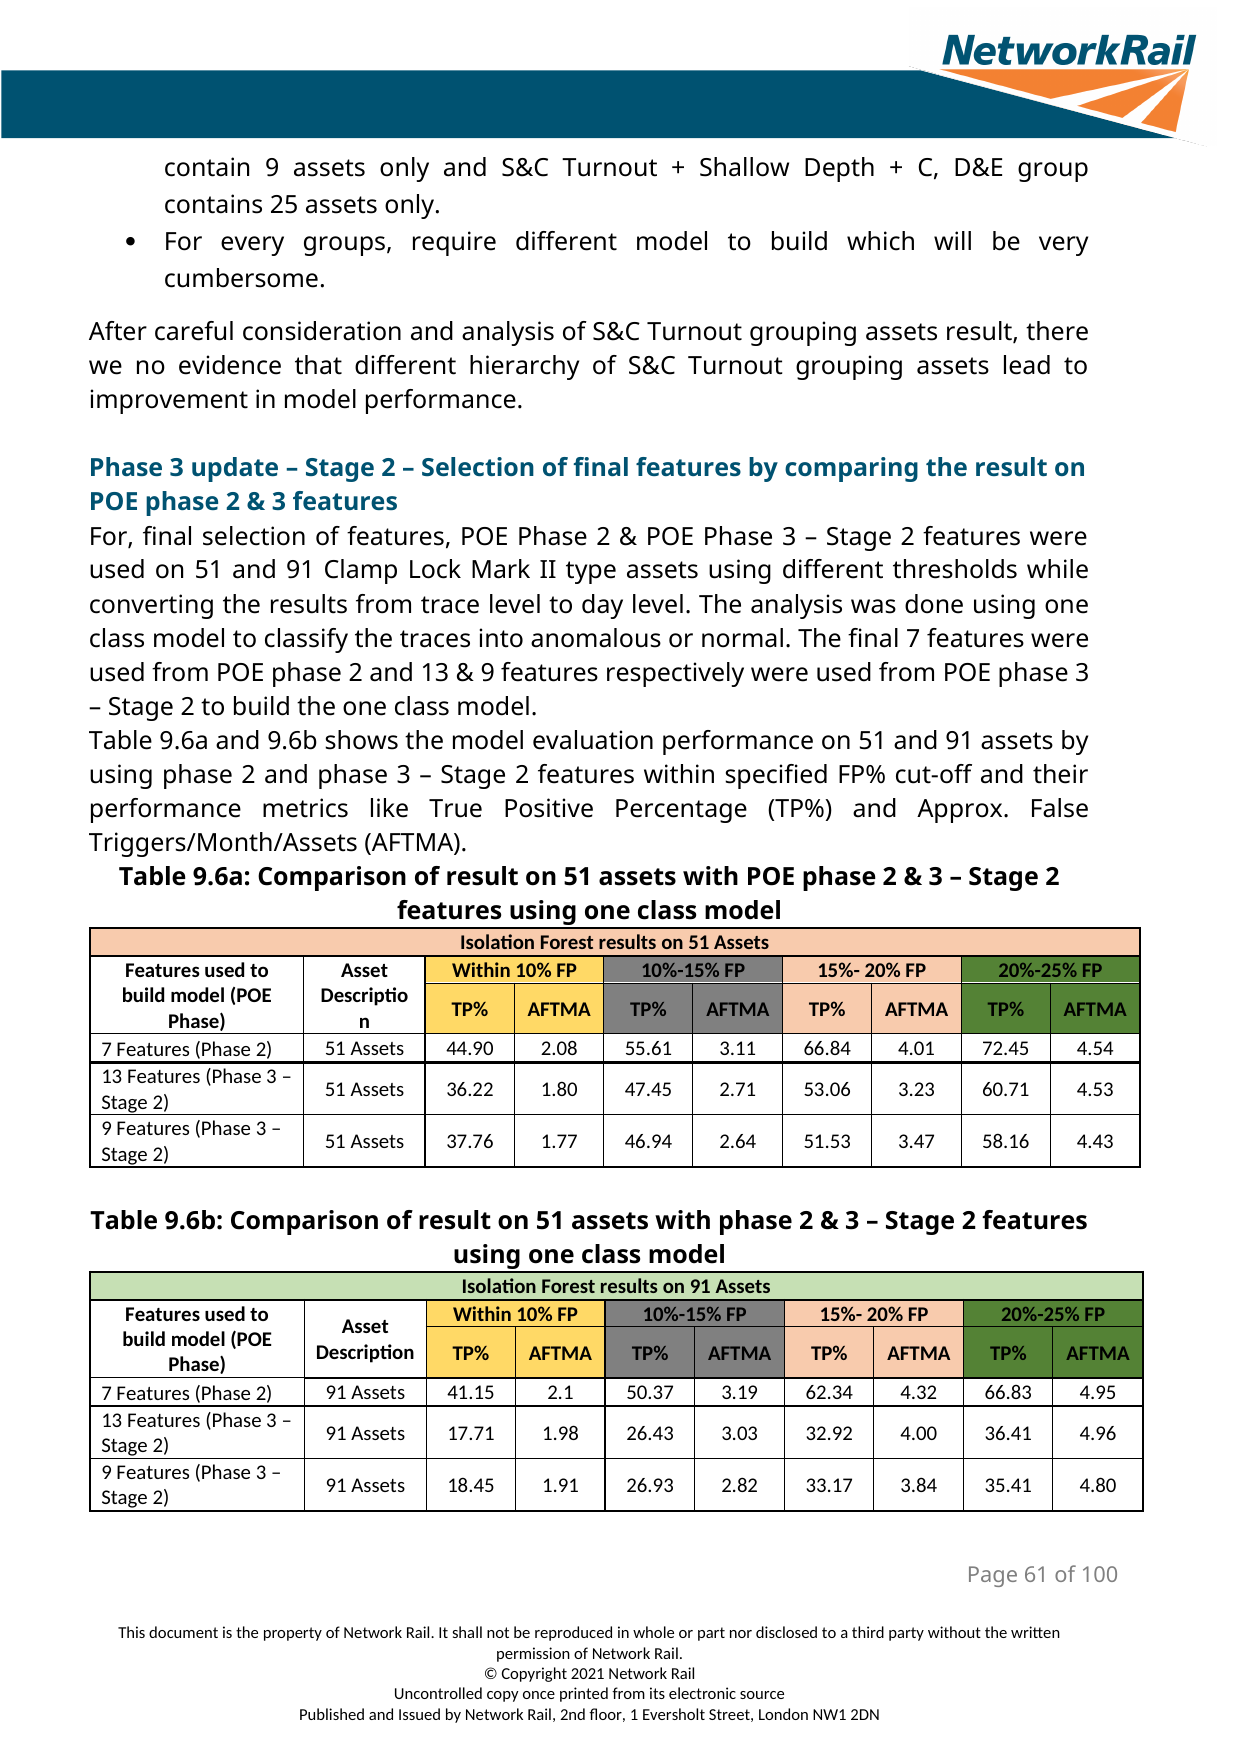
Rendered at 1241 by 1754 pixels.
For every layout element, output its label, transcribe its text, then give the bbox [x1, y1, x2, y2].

table_cell 4.54 [1051, 1034, 1139, 1061]
table_cell 3.84 [874, 1459, 963, 1510]
table_cell TP% [785, 1327, 873, 1377]
table_cell 51 Assets [304, 1034, 424, 1061]
table_cell 3.03 [695, 1407, 784, 1458]
table_cell TP% [783, 984, 871, 1033]
table_cell 15%- 20% FP [785, 1301, 963, 1326]
table_cell Features used to build model (POE Phase) [91, 957, 303, 1033]
table_cell AFTMA [1051, 984, 1139, 1033]
table_cell 46.94 [604, 1115, 692, 1166]
table_cell 51 Assets [304, 1064, 424, 1114]
table_cell 4.80 [1053, 1459, 1142, 1510]
table_cell 66.83 [964, 1379, 1052, 1405]
table_cell 36.41 [964, 1407, 1052, 1458]
text Table 9.6a and 9.6b shows the model evaluation performance on 51 and 91 assets by using phase 2 and phase 3 – Stage 2 features within specified FP% cut-off and their performance metrics like True Positive Percentage (TP%) and Approx. False Triggers/Month/Assets (AFTMA). [89, 722, 1090, 859]
table_cell 15%- 20% FP [783, 957, 961, 982]
table_cell AFTMA [874, 1327, 963, 1377]
table_cell 4.96 [1053, 1407, 1142, 1458]
table_cell 53.06 [783, 1064, 871, 1114]
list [126, 150, 1090, 221]
table_cell 7 Features (Phase 2) [91, 1034, 303, 1061]
table_cell 2.71 [693, 1064, 782, 1114]
table_cell 2.64 [693, 1115, 782, 1166]
table_cell 1.91 [516, 1459, 604, 1510]
table_cell 3.23 [872, 1064, 961, 1114]
table_cell 4.00 [874, 1407, 963, 1458]
table_cell TP% [427, 1327, 515, 1377]
table_cell 58.16 [962, 1115, 1050, 1166]
table_cell TP% [964, 1327, 1052, 1377]
table_cell 13 Features (Phase 3 – Stage 2) [91, 1064, 303, 1114]
table_cell 26.93 [606, 1459, 694, 1510]
table_cell 20%-25% FP [964, 1301, 1142, 1326]
table_cell TP% [962, 984, 1050, 1033]
table_cell 44.90 [426, 1034, 514, 1061]
table_cell 91 Assets [305, 1459, 426, 1510]
table_cell TP% [426, 984, 514, 1033]
table_cell 10%-15% FP [606, 1301, 784, 1326]
text After careful consideration and analysis of S&C Turnout grouping assets result, there we no evidence that different hierarchy of S&C Turnout grouping assets lead to improvement in model performance. [89, 314, 1090, 416]
table_cell 32.92 [785, 1407, 873, 1458]
table_cell 4.95 [1053, 1379, 1142, 1405]
table_cell 37.76 [426, 1115, 514, 1166]
table_cell 60.71 [962, 1064, 1050, 1114]
table_cell 50.37 [606, 1379, 694, 1405]
table_cell 91 Assets [305, 1379, 426, 1405]
table_cell 7 Features (Phase 2) [91, 1378, 304, 1405]
table_cell 10%-15% FP [604, 957, 782, 982]
table_cell AFTMA [1053, 1327, 1142, 1377]
table_cell 9 Features (Phase 3 – Stage 2) [91, 1115, 303, 1166]
table_cell Within 10% FP [426, 957, 603, 982]
text Table 9.6b: Comparison of result on 51 assets with phase 2 & 3 – Stage 2 features using one class model [89, 1202, 1090, 1271]
table_cell 55.61 [604, 1034, 692, 1061]
table_cell 33.17 [785, 1459, 873, 1510]
table_cell 51.53 [783, 1115, 871, 1166]
table_cell 1.77 [515, 1115, 603, 1166]
table_cell 91 Assets [305, 1407, 426, 1458]
table_cell Asset Description [304, 957, 424, 1033]
table_cell 1.98 [516, 1407, 604, 1458]
table_cell 41.15 [427, 1379, 515, 1405]
table_cell AFTMA [695, 1327, 784, 1377]
table_cell 4.01 [872, 1034, 961, 1061]
table_cell 36.22 [426, 1064, 514, 1114]
table_cell Asset Description [305, 1301, 426, 1377]
table_cell 26.43 [606, 1407, 694, 1458]
table_cell 18.45 [427, 1459, 515, 1510]
table_cell 4.43 [1051, 1115, 1139, 1166]
table_cell 2.1 [516, 1379, 604, 1405]
table_cell AFTMA [516, 1327, 604, 1377]
table_cell 13 Features (Phase 3 – Stage 2) [91, 1407, 304, 1458]
table_cell Within 10% FP [427, 1301, 604, 1326]
table_cell 35.41 [964, 1459, 1052, 1510]
table_cell 9 Features (Phase 3 – Stage 2) [91, 1459, 304, 1510]
table_cell 3.11 [693, 1034, 782, 1061]
table_cell TP% [606, 1327, 694, 1377]
table_cell 20%-25% FP [962, 957, 1139, 982]
table_cell AFTMA [515, 984, 603, 1033]
table_cell 51 Assets [304, 1115, 424, 1166]
table_cell Features used to build model (POE Phase) [91, 1301, 304, 1377]
table_cell TP% [604, 984, 692, 1033]
table_cell 2.08 [515, 1034, 603, 1061]
table_cell 4.32 [874, 1379, 963, 1405]
table_cell 3.19 [695, 1379, 784, 1405]
table_cell 2.82 [695, 1459, 784, 1510]
table_cell 62.34 [785, 1379, 873, 1405]
table_cell 72.45 [962, 1034, 1050, 1061]
table_cell 66.84 [783, 1034, 871, 1061]
table_header Isolation Forest results on 51 Assets [91, 929, 1139, 955]
text Table 9.6a: Comparison of result on 51 assets with POE phase 2 & 3 – Stage 2 features using one class model [89, 859, 1090, 927]
table_cell 47.45 [604, 1064, 692, 1114]
table_cell AFTMA [693, 984, 782, 1033]
text For, final selection of features, POE Phase 2 & POE Phase 3 – Stage 2 features were used on 51 and 91 Clamp Lock Mark II type assets using different thresholds while converting the results from trace level to day level. The analysis was done using one class model to classify the traces into anomalous or normal. The final 7 features were used from POE phase 2 and 13 & 9 features respectively were used from POE phase 3 – Stage 2 to build the one class model. [89, 518, 1090, 722]
table_header Isolation Forest results on 91 Assets [91, 1273, 1142, 1299]
table_cell 3.47 [872, 1115, 961, 1166]
table_cell 1.80 [515, 1064, 603, 1114]
table_cell AFTMA [872, 984, 961, 1033]
table_cell 17.71 [427, 1407, 515, 1458]
list For every groups, require different model to build which will be very cumbersome. [126, 223, 1090, 294]
table_cell 4.53 [1051, 1064, 1139, 1114]
text Phase 3 update – Stage 2 – Selection of final features by comparing the result on POE phase 2 & 3 features [89, 450, 1090, 518]
